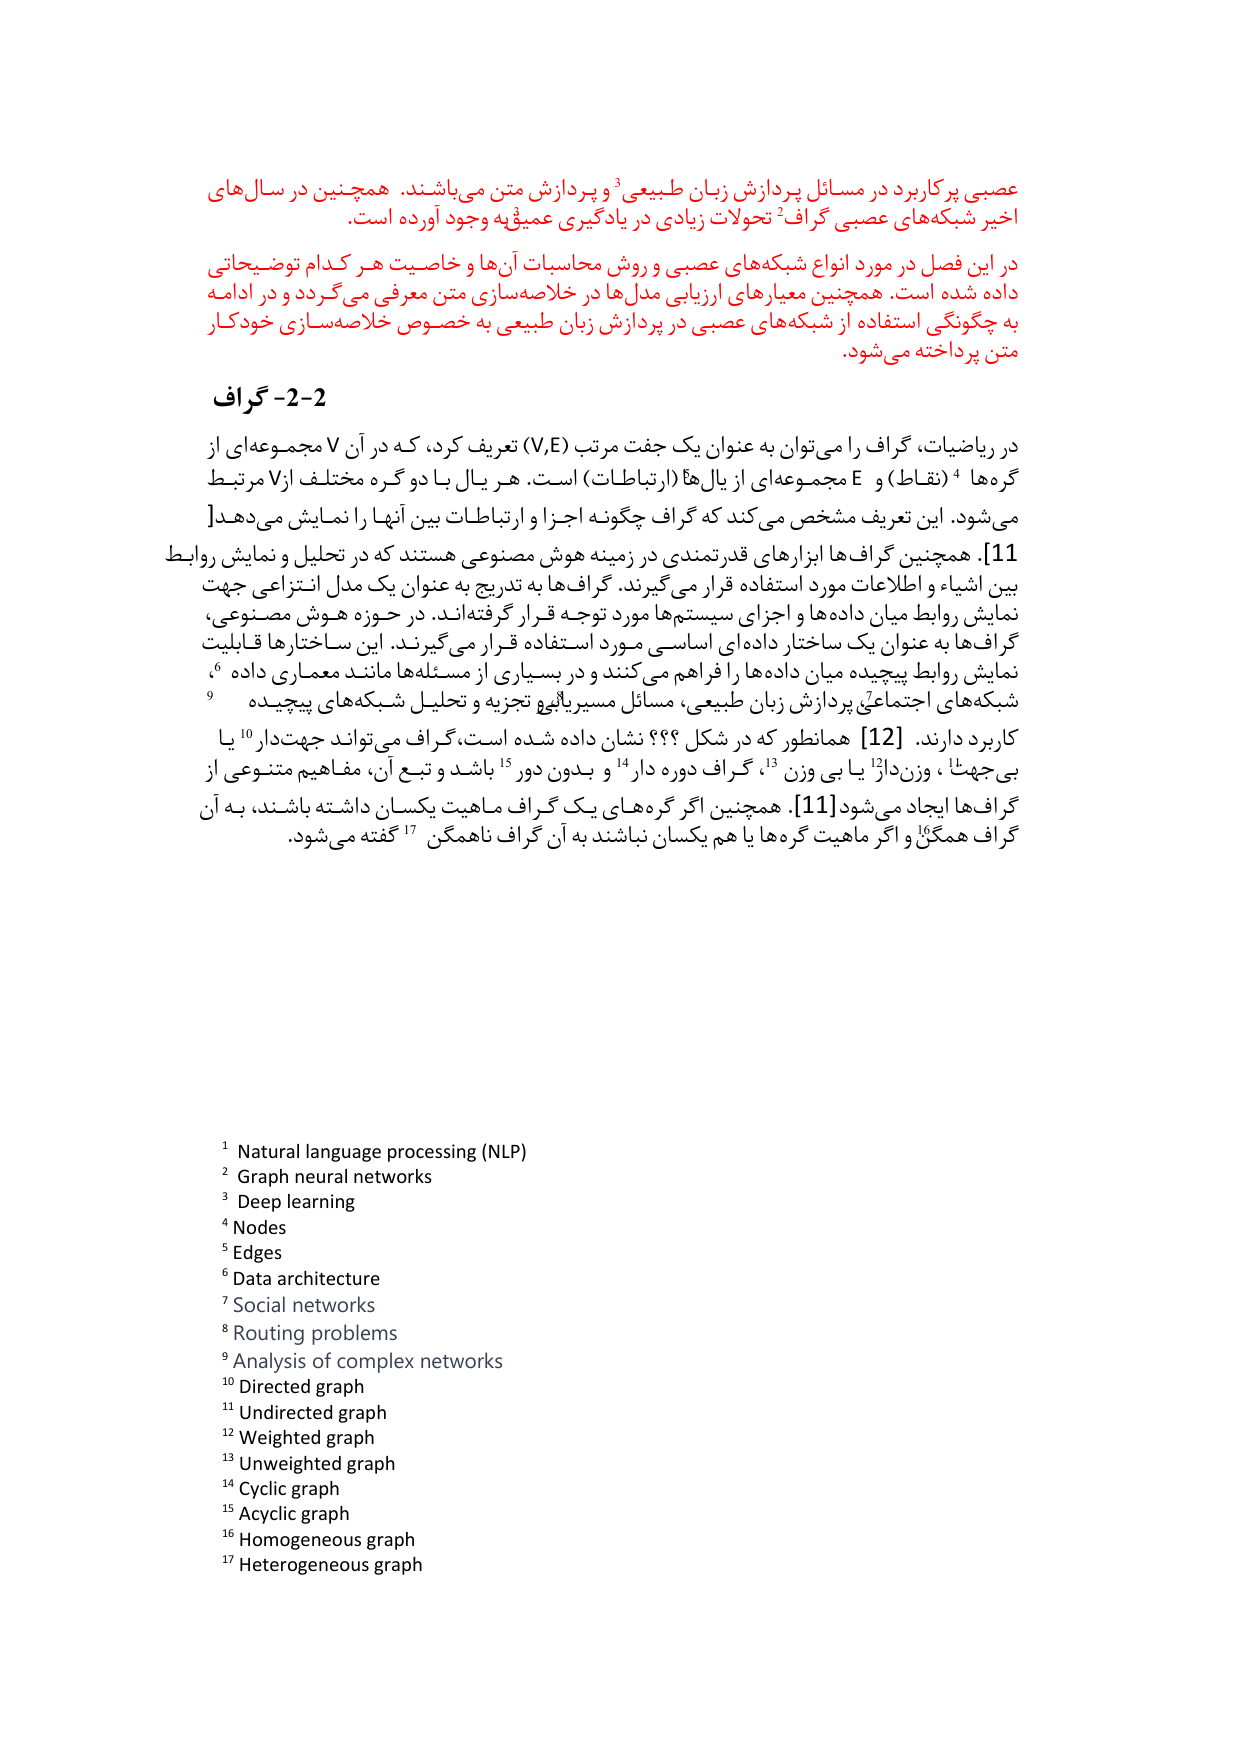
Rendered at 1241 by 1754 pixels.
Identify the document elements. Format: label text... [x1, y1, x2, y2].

subtitle 2-2- گراف [207, 386, 1018, 417]
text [207, 177, 1018, 233]
text در ریاضیات، گراف را می‌توان به عنوان یک جفت مرتب (V,E) تعریف کرد، که در آن V مجموعه‌ای از گره‌ها (نقاط) و E مجموعه‌ای از یال‌ها (ارتباطات) است. هر یال با دو گره مختلف از V مرتبط می‌شود. این تعریف مشخص می‌کند که گراف چگونه اجزا و ارتباطات بین آنها را نمایش می‌دهد [11]. همچنین گراف‌ها ابزارهای قدرتمندی در زمینه هوش مصنوعی هستند که در تحلیل و نمایش روابط بین اشیاء و اطلاعات مورد استفاده قرار می‌گیرند. گراف‌ها به تدریج به عنوان یک مدل انتزاعی جهت نمایش روابط میان داده‌ها و اجزای سیستم‌ها مورد توجه قرار گرفته‌اند. در حوزه هوش مصنوعی، گراف‌ها به عنوان یک ساختار داده‌ای اساسی مورد استفاده قرار می‌گیرند. این ساختارها قابلیت نمایش روابط پیچیده میان داده‌ها را فراهم می‌کنند و در بسیاری از مسئله‌ها مانند معماری داده، شبکه‌های اجتماعی، پردازش زبان طبیعی، مسائل مسیریابی، و تجزیه و تحلیل شبکه‌های پیچیده کاربرد دارند.[12] همانطور که در شکل ؟؟؟ نشان داده شده است،گراف می‌تواند جهت‌دار یا بی‌جهت ، وزن‌دار یا بی وزن، گراف دوره دار و بدون دور باشد و تبع آن، مفاهیم متنوعی از گراف‌ها ایجاد می‌شود [11]. همچنین اگر گره‌های یک گراف ماهیت یکسان داشته باشند، به آن گراف همگن و اگر ماهیت گره‌ها یا هم یکسان نباشند به آن گراف ناهمگن گفته می‌شود. [207, 430, 1018, 852]
text در این فصل در مورد انواع شبکه‌های عصبی و روش‌ محاسبات آن‌ها و خاصیت هر کدام توضیحاتی داده شده است. همچنین معیار‌های ارزیابی مدل‌ها در خلاصه‌سازی متن معرفی می‌گردد و در ادامه به چگونگی استفاده از شبکه‌های عصبی در پردازش زبان طبیعی به خصوص خلاصه‌سازی خودکار متن پرداخته می‌شود. [207, 252, 1018, 367]
